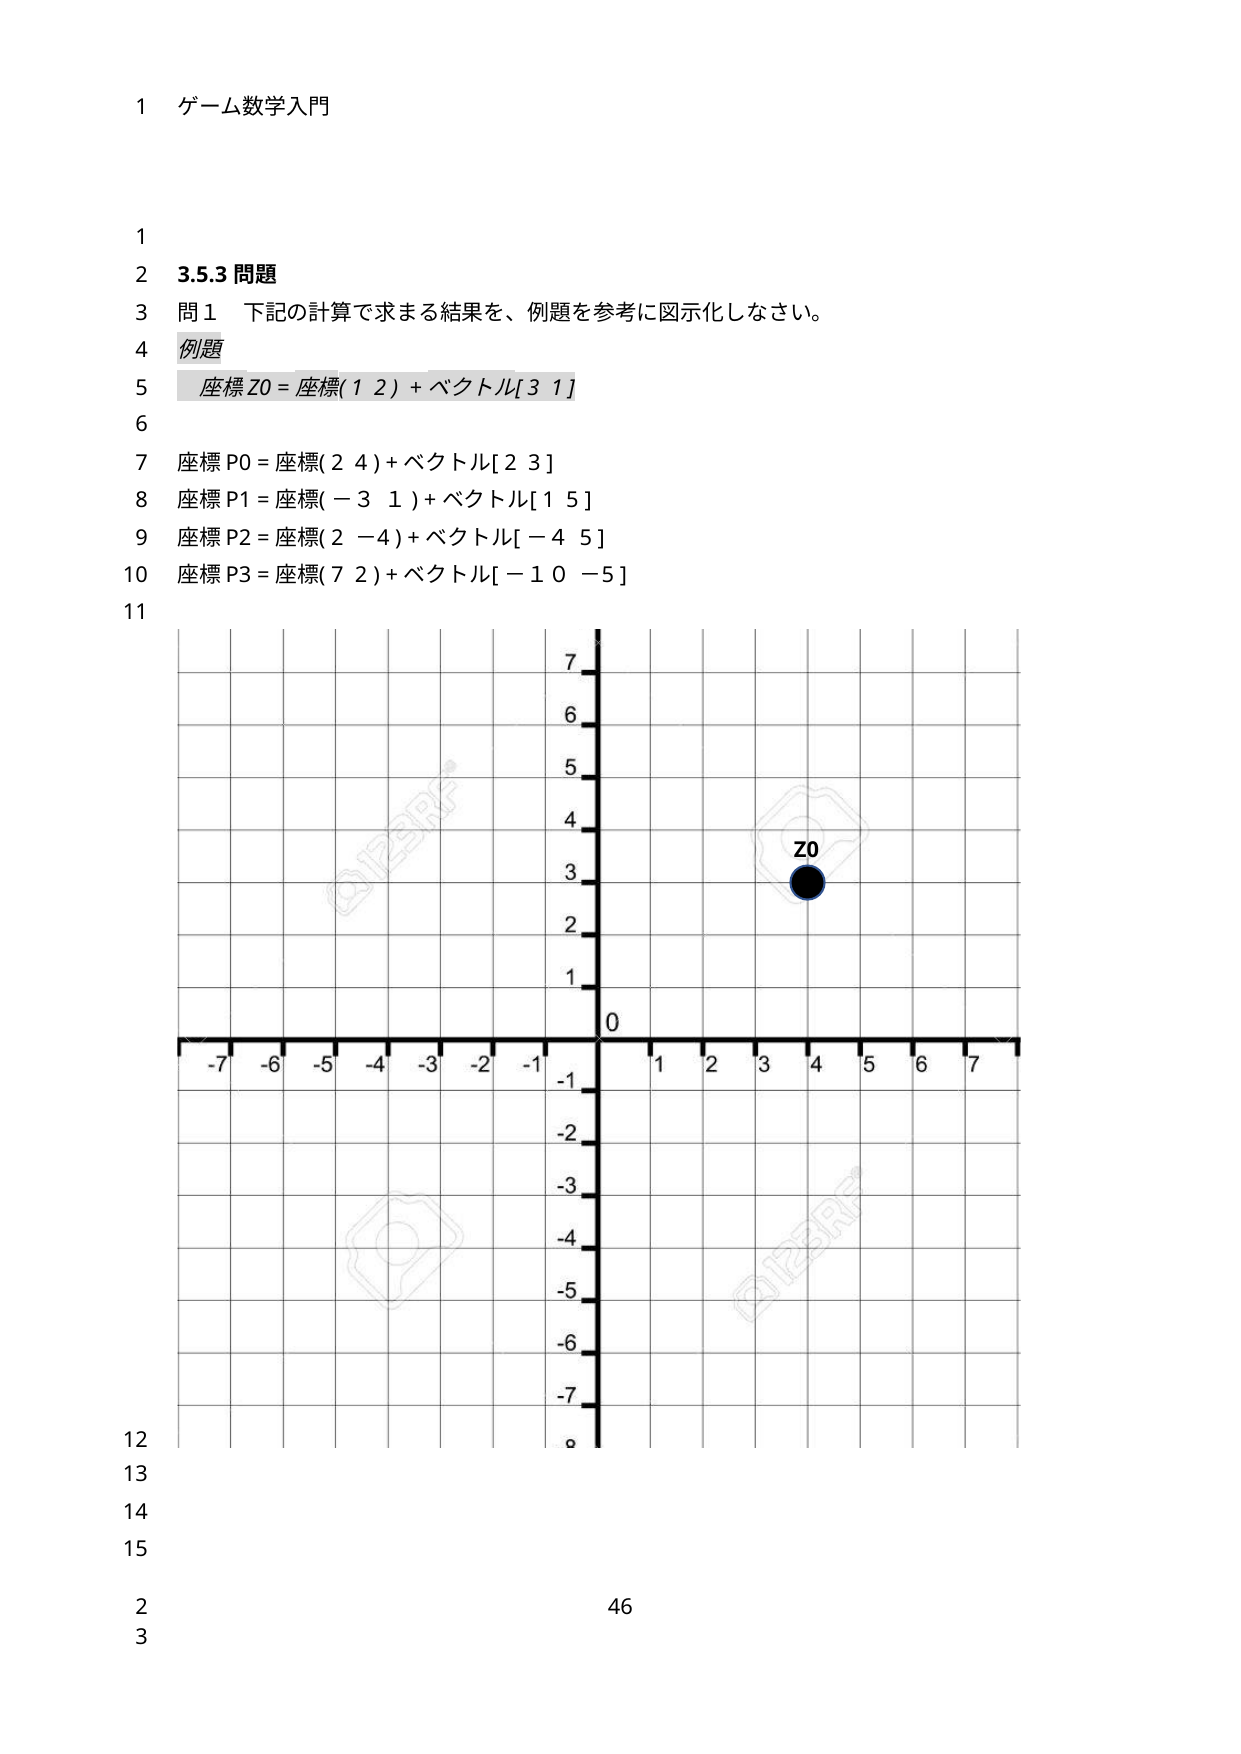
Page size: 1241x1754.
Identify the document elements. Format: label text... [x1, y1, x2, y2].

text 座標Z0 = 座標( 1 2 ) + ベクトル[ 3 1 ] [177, 367, 1063, 404]
text 例題 [177, 329, 1063, 367]
text 座標P2 = 座標( 2 －4 ) + ベクトル[ －４ 5 ] [177, 517, 1063, 554]
text 座標P1 = 座標( －３ １ ) + ベクトル[ 1 5 ] [177, 479, 1063, 517]
text 問１ 下記の計算で求まる結果を、例題を参考に図示化しなさい。 [177, 292, 1063, 329]
text 座標P0 = 座標( 2 4 ) + ベクトル[ 2 3 ] [177, 442, 1063, 479]
picture [177, 629, 1021, 1448]
text 座標P3 = 座標( 7 2 ) + ベクトル[ －１０ －5 ] [177, 554, 1063, 592]
subtitle 3.5.3 問題 [177, 254, 1063, 292]
